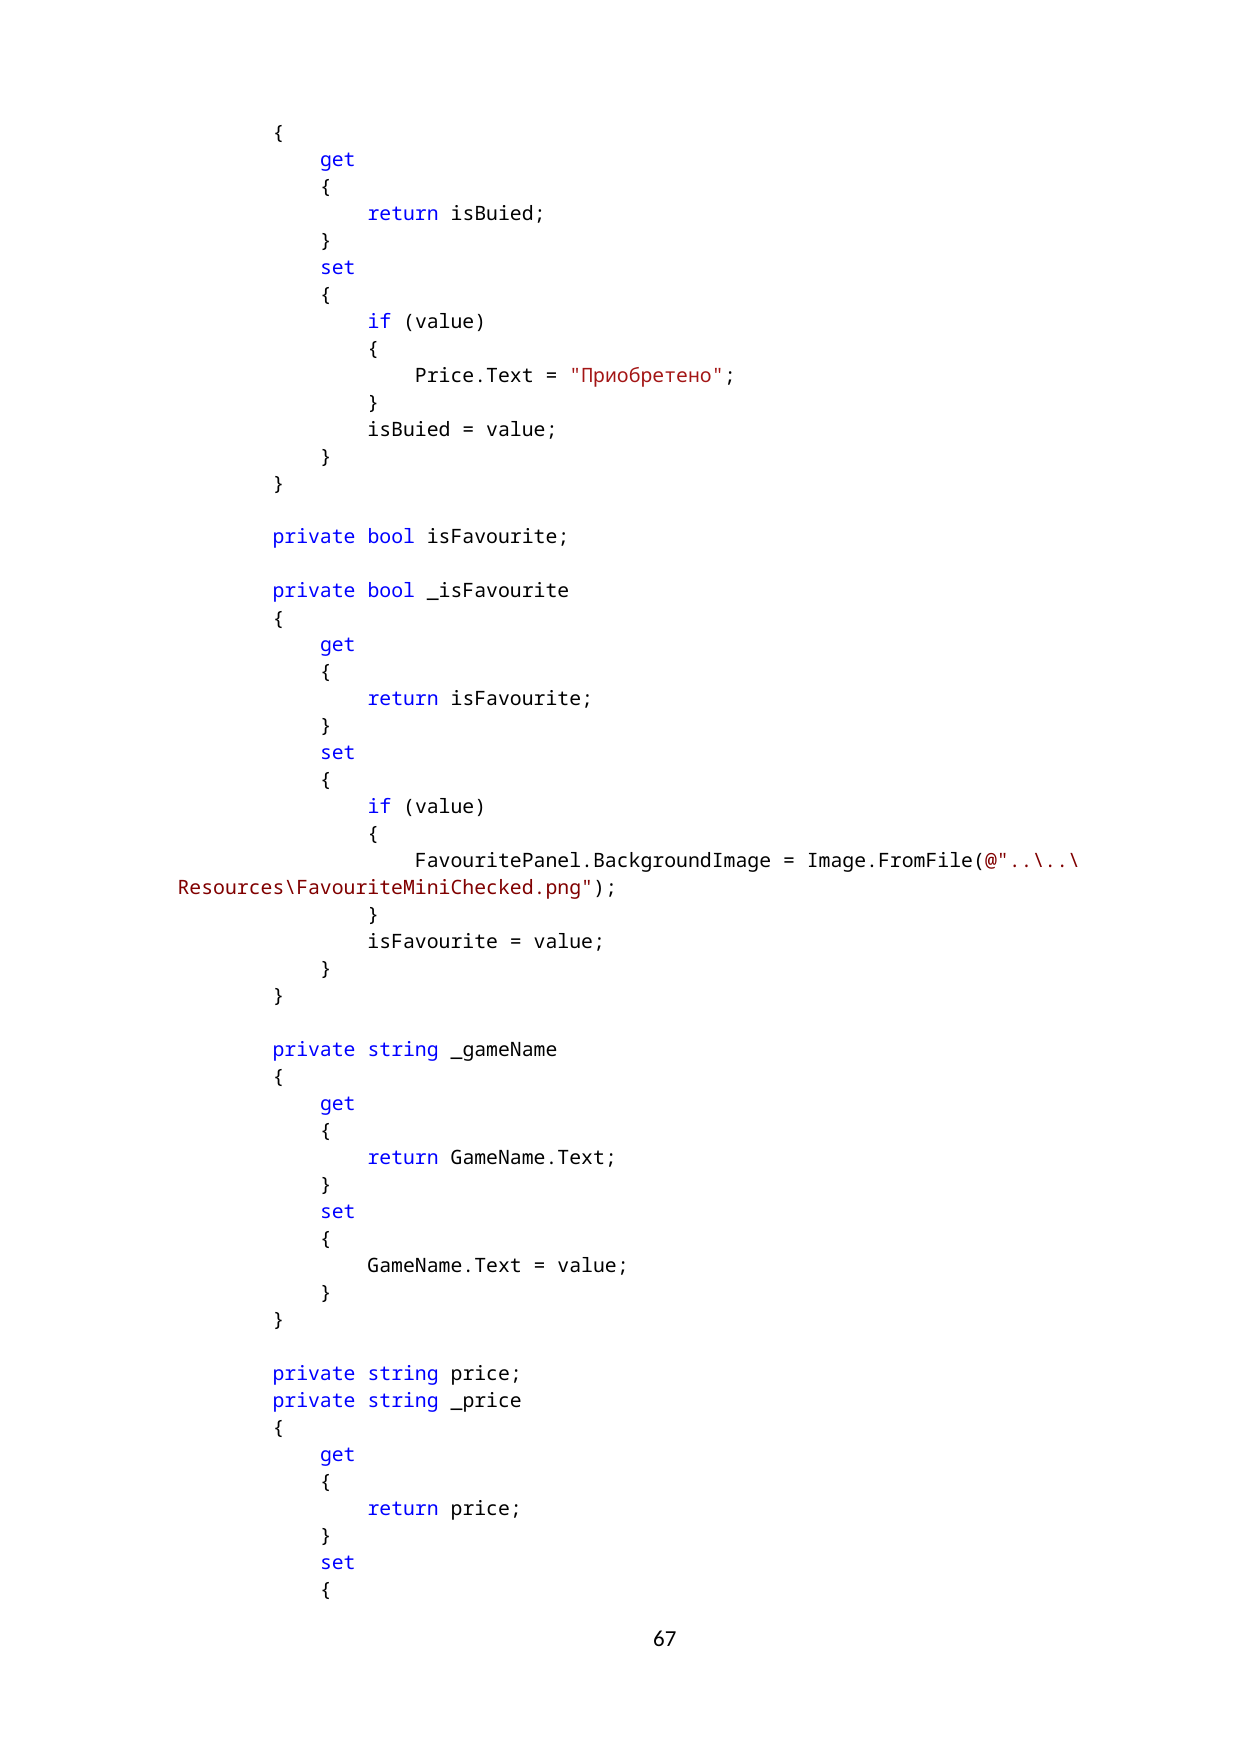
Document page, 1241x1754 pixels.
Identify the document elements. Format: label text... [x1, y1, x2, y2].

text { [177, 280, 1152, 307]
text private string _gameName [177, 1035, 1152, 1062]
text } [177, 901, 1152, 927]
text get [177, 1440, 1152, 1467]
text } [177, 1278, 1152, 1305]
text get [177, 1089, 1152, 1116]
text } [177, 981, 1152, 1008]
text get [177, 145, 1152, 172]
text { [177, 1116, 1152, 1143]
text GameName.Text = value; [177, 1251, 1152, 1278]
text if (value) [177, 793, 1152, 819]
text { [177, 334, 1152, 361]
text return isFavourite; [177, 685, 1152, 712]
text { [177, 766, 1152, 793]
text } [177, 469, 1152, 496]
text } [177, 226, 1152, 253]
text return price; [177, 1494, 1152, 1521]
text if (value) [177, 307, 1152, 334]
text } [177, 388, 1152, 415]
text } [177, 442, 1152, 469]
text { [177, 1467, 1152, 1494]
text { [177, 1575, 1152, 1602]
text set [177, 253, 1152, 280]
text { [177, 1413, 1152, 1440]
text } [177, 1305, 1152, 1332]
text { [177, 819, 1152, 847]
text { [177, 1062, 1152, 1089]
text set [177, 1548, 1152, 1575]
text return isBuied; [177, 199, 1152, 226]
text isBuied = value; [177, 415, 1152, 442]
text } [177, 1170, 1152, 1197]
text get [177, 631, 1152, 658]
text private string _price [177, 1386, 1152, 1413]
text return GameName.Text; [177, 1143, 1152, 1170]
text Price.Text = "Приобретено"; [177, 361, 1152, 388]
text } [177, 954, 1152, 981]
text { [177, 172, 1152, 199]
text set [177, 739, 1152, 766]
text set [177, 1197, 1152, 1224]
text { [177, 118, 1152, 145]
text { [177, 658, 1152, 685]
text private bool isFavourite; [177, 523, 1152, 550]
text private bool _isFavourite [177, 577, 1152, 604]
text isFavourite = value; [177, 927, 1152, 954]
text FavouritePanel.BackgroundImage = Image.FromFile(@"..\..\Resources\FavouriteMiniChecked.png"); [177, 847, 1152, 901]
text { [177, 1224, 1152, 1251]
text private string price; [177, 1359, 1152, 1386]
text { [177, 604, 1152, 631]
text } [177, 1521, 1152, 1548]
text } [177, 712, 1152, 739]
